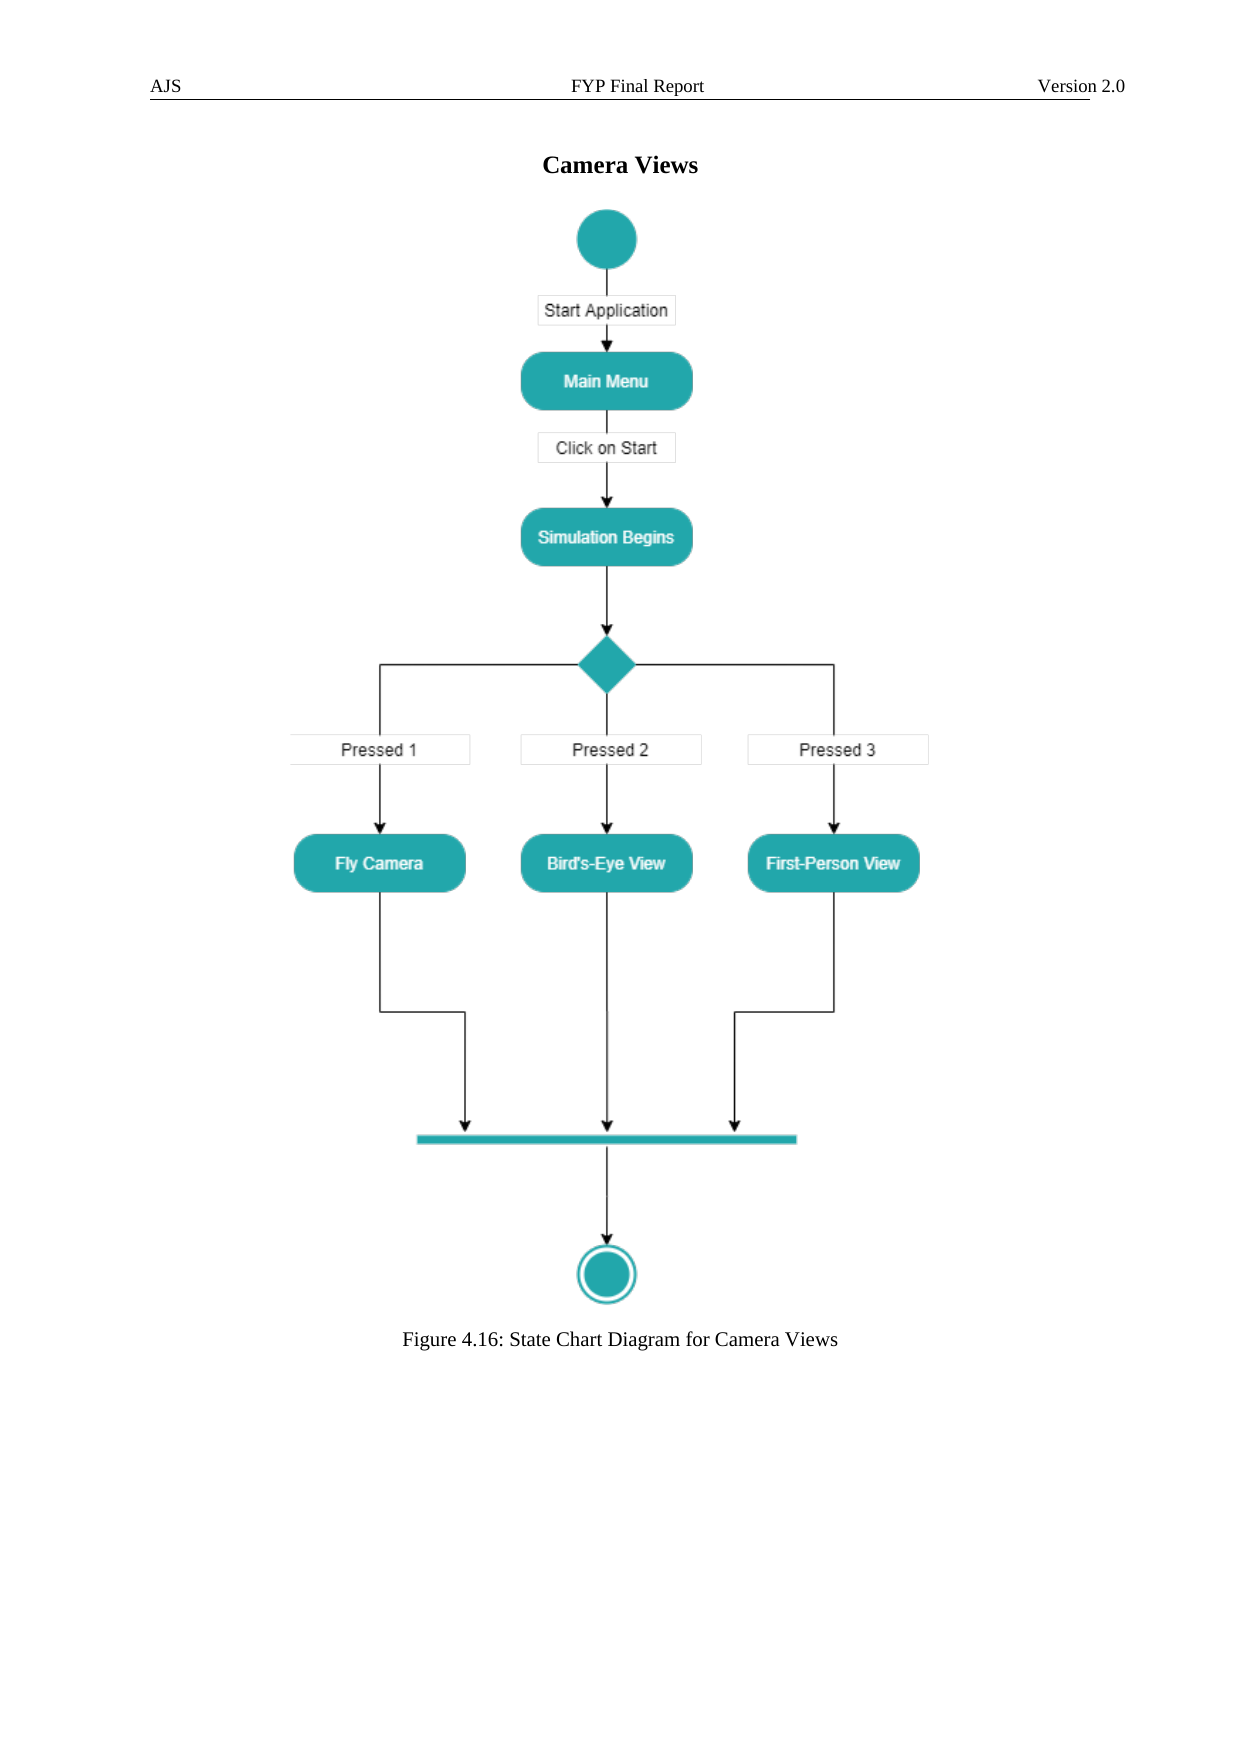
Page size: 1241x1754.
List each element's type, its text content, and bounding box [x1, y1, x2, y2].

text Figure 4.16: State Chart Diagram for Camera Views [150, 1327, 1090, 1351]
picture [290, 209, 950, 1313]
text Camera Views [150, 150, 1090, 179]
